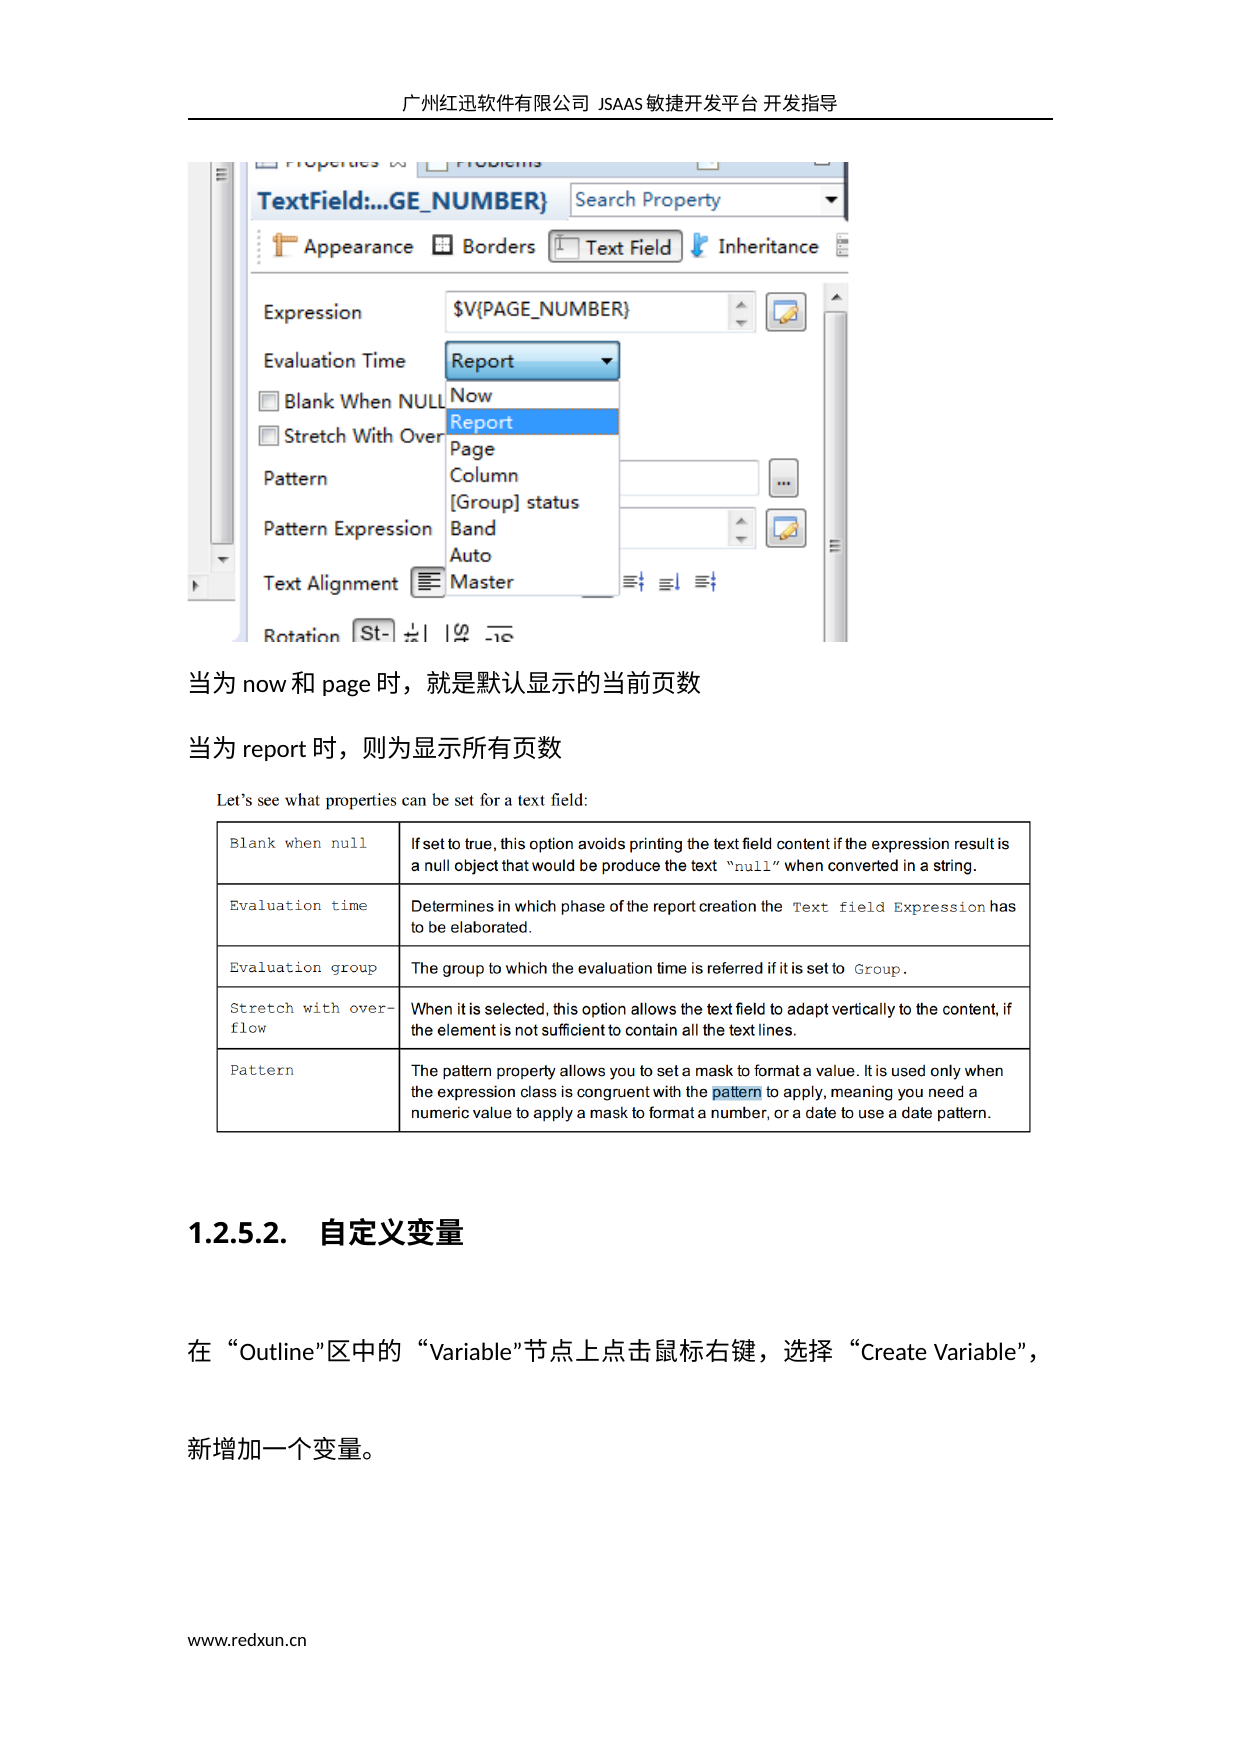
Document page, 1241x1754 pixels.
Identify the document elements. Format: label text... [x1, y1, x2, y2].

picture [187, 779, 1053, 1143]
subtitle 自定义变量 [187, 1199, 1053, 1264]
text 当为report时，则为显示所有页数 [187, 714, 1053, 779]
text 在“Outline”区中的“Variable”节点上点击鼠标右键，选择“Create Variable”，新增加一个变量。 [187, 1317, 1053, 1480]
picture [187, 162, 849, 642]
text 当为now和page时，就是默认显示的当前页数 [187, 649, 1053, 714]
